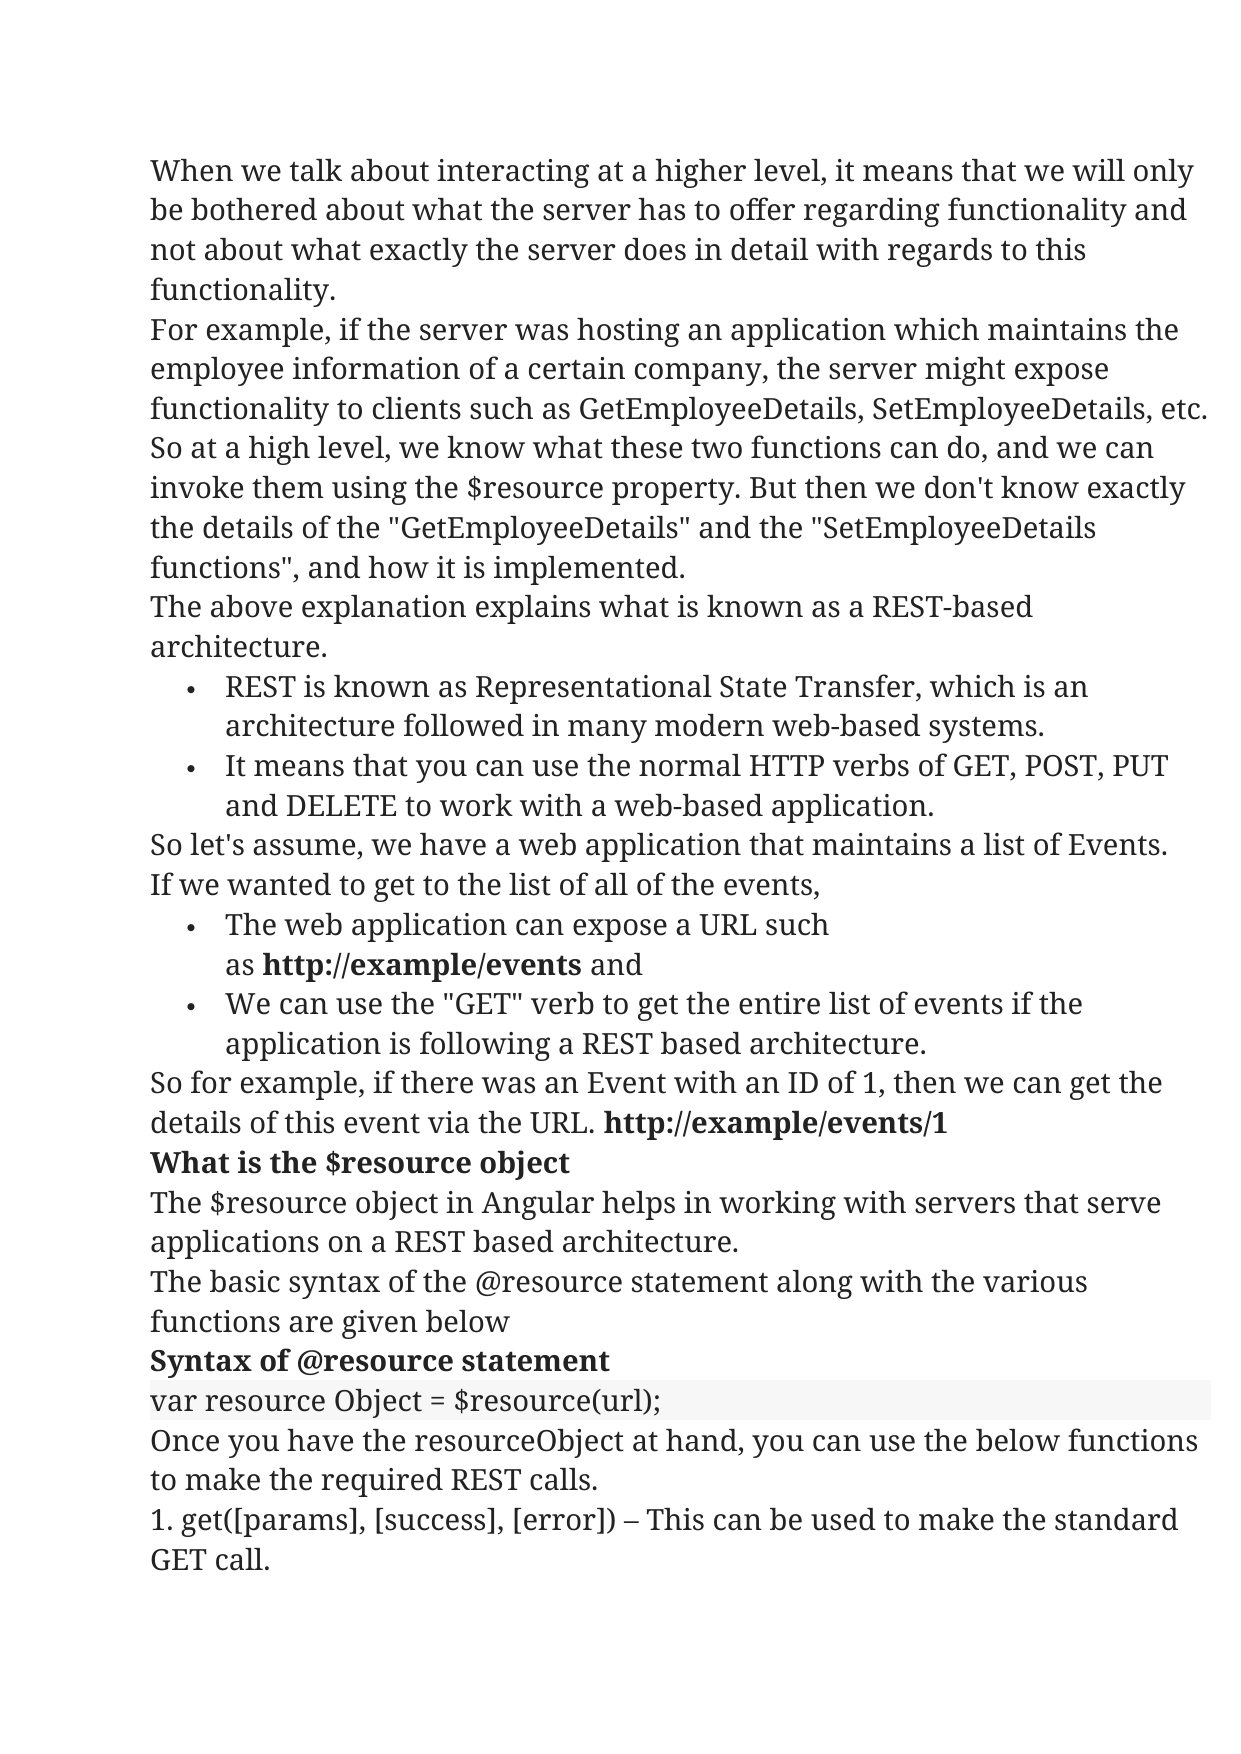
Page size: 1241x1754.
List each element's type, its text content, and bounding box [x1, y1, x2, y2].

text If we wanted to get to the list of all of the events, [150, 864, 1211, 904]
list It means that you can use the normal HTTP verbs of GET, POST, PUT and DELETE to work with a web-based application. [187, 745, 1211, 825]
text What is the $resource object [150, 1142, 1211, 1182]
list We can use the "GET" verb to get the entire list of events if the application is following a REST based architecture. [187, 983, 1211, 1063]
text The above explanation explains what is known as a REST-based architecture. [150, 587, 1211, 666]
text For example, if the server was hosting an application which maintains the employee information of a certain company, the server might expose functionality to clients such as GetEmployeeDetails, SetEmployeeDetails, etc. [150, 309, 1211, 428]
text The $resource object in Angular helps in working with servers that serve applications on a REST based architecture. [150, 1182, 1211, 1261]
text var resource Object = $resource(url); [150, 1380, 1211, 1420]
list REST is known as Representational State Transfer, which is an architecture followed in many modern web-based systems. [187, 666, 1211, 745]
text So at a high level, we know what these two functions can do, and we can invoke them using the $resource property. But then we don't know exactly the details of the "GetEmployeeDetails" and the "SetEmployeeDetails functions", and how it is implemented. [150, 428, 1211, 587]
text Syntax of @resource statement [150, 1341, 1211, 1380]
text The basic syntax of the @resource statement along with the various functions are given below [150, 1261, 1211, 1341]
text 1. get([params], [success], [error]) – This can be used to make the standard GET call. [150, 1499, 1211, 1579]
list The web application can expose a URL such as http://example/events and [187, 904, 1211, 983]
text When we talk about interacting at a higher level, it means that we will only be bothered about what the server has to offer regarding functionality and not about what exactly the server does in detail with regards to this functionality. [150, 150, 1211, 309]
text Once you have the resourceObject at hand, you can use the below functions to make the required REST calls. [150, 1420, 1211, 1499]
text So for example, if there was an Event with an ID of 1, then we can get the details of this event via the URL. http://example/events/1 [150, 1063, 1211, 1142]
text So let's assume, we have a web application that maintains a list of Events. [150, 825, 1211, 864]
